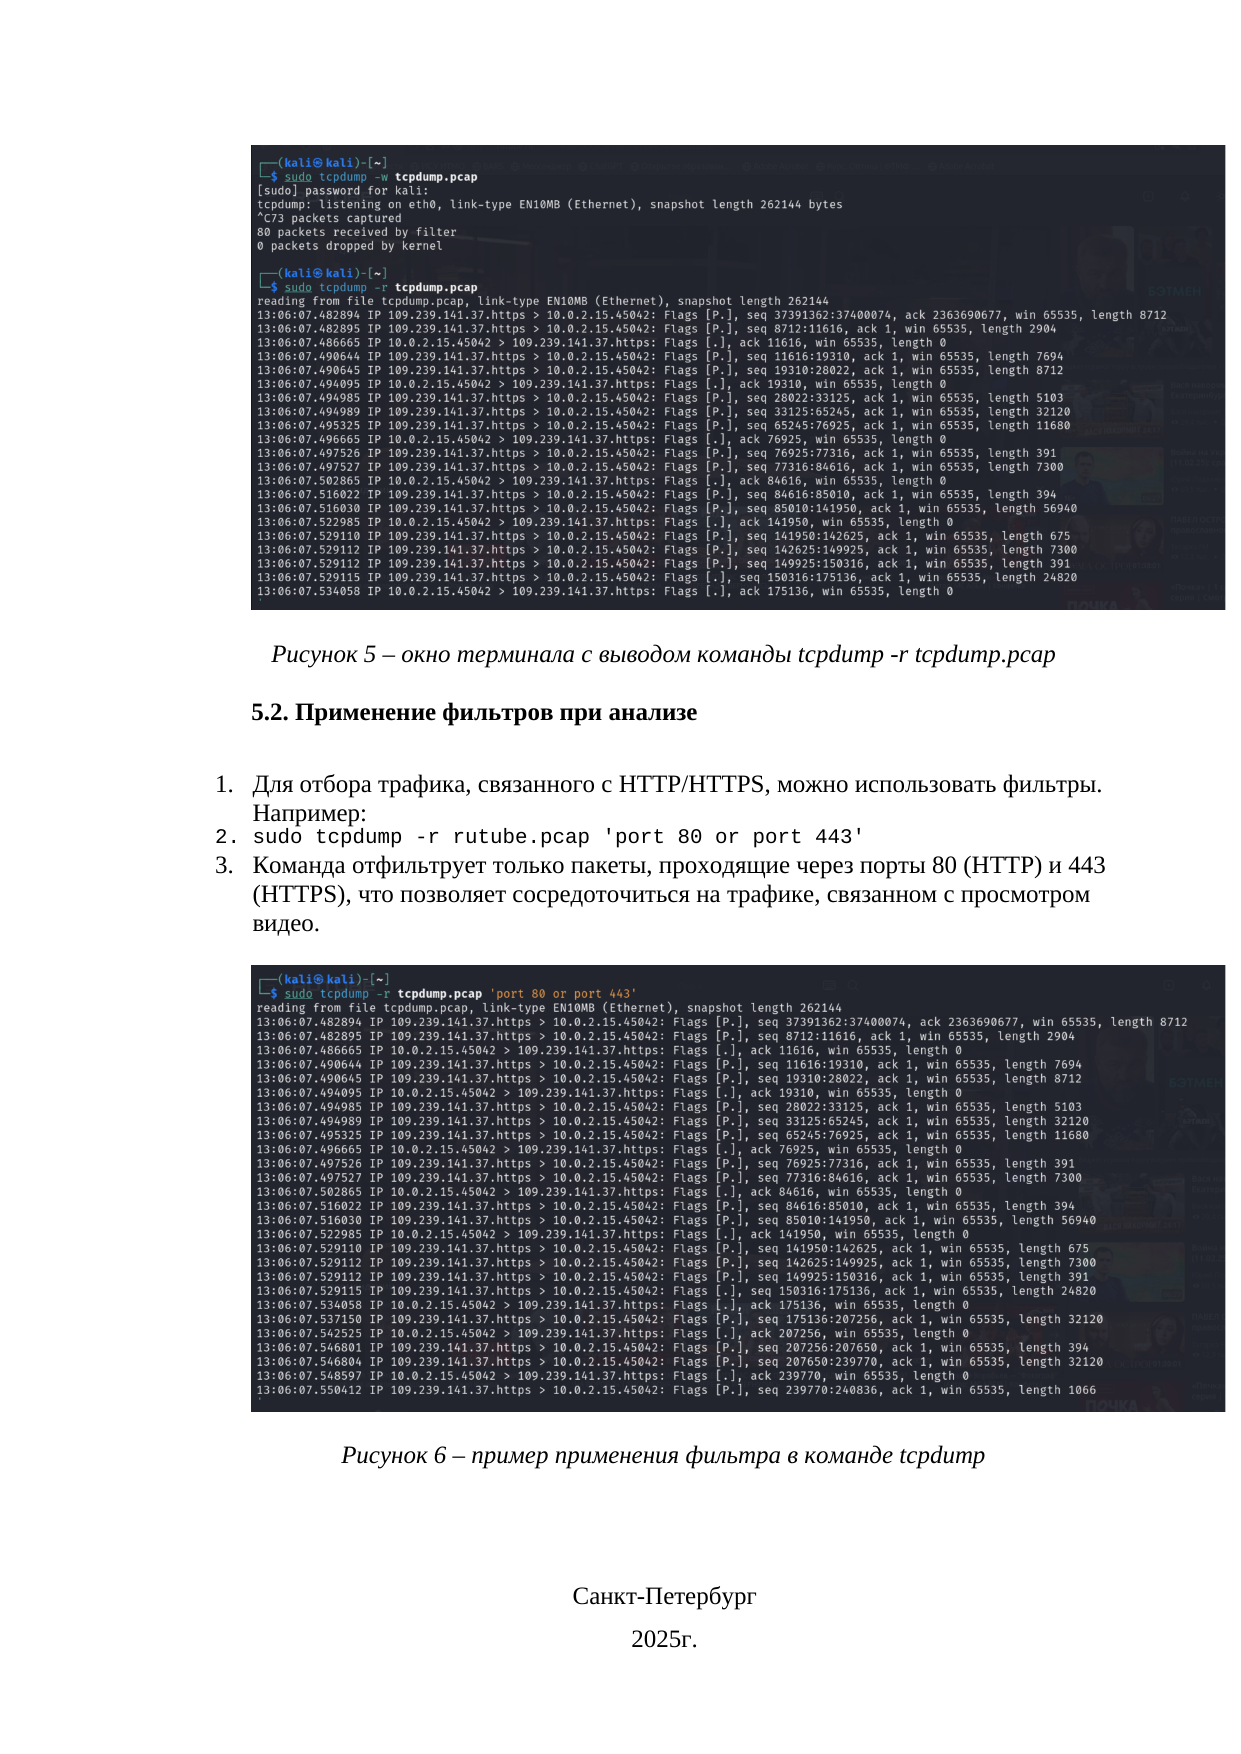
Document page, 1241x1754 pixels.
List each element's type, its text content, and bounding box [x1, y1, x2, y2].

text Рисунок 6 – пример применения фильтра в команде tcpdump [177, 1440, 1152, 1469]
list Команда отфильтрует только пакеты, проходящие через порты 80 (HTTP) и 443 (HTTPS), что позволяет сосредоточиться на трафике, связанном с просмотром видео. [215, 850, 1152, 936]
list sudo tcpdump -r rutube.pcap 'port 80 or port 443' [215, 826, 1152, 850]
picture [251, 145, 1226, 610]
text Рисунок 5 – окно терминала с выводом команды tcpdump -r tcpdump.pcap [177, 639, 1152, 667]
subtitle 5.2. Применение фильтров при анализе [251, 697, 1093, 725]
picture [251, 965, 1226, 1412]
list Для отбора трафика, связанного с HTTP/HTTPS, можно использовать фильтры. Например: [215, 769, 1152, 826]
